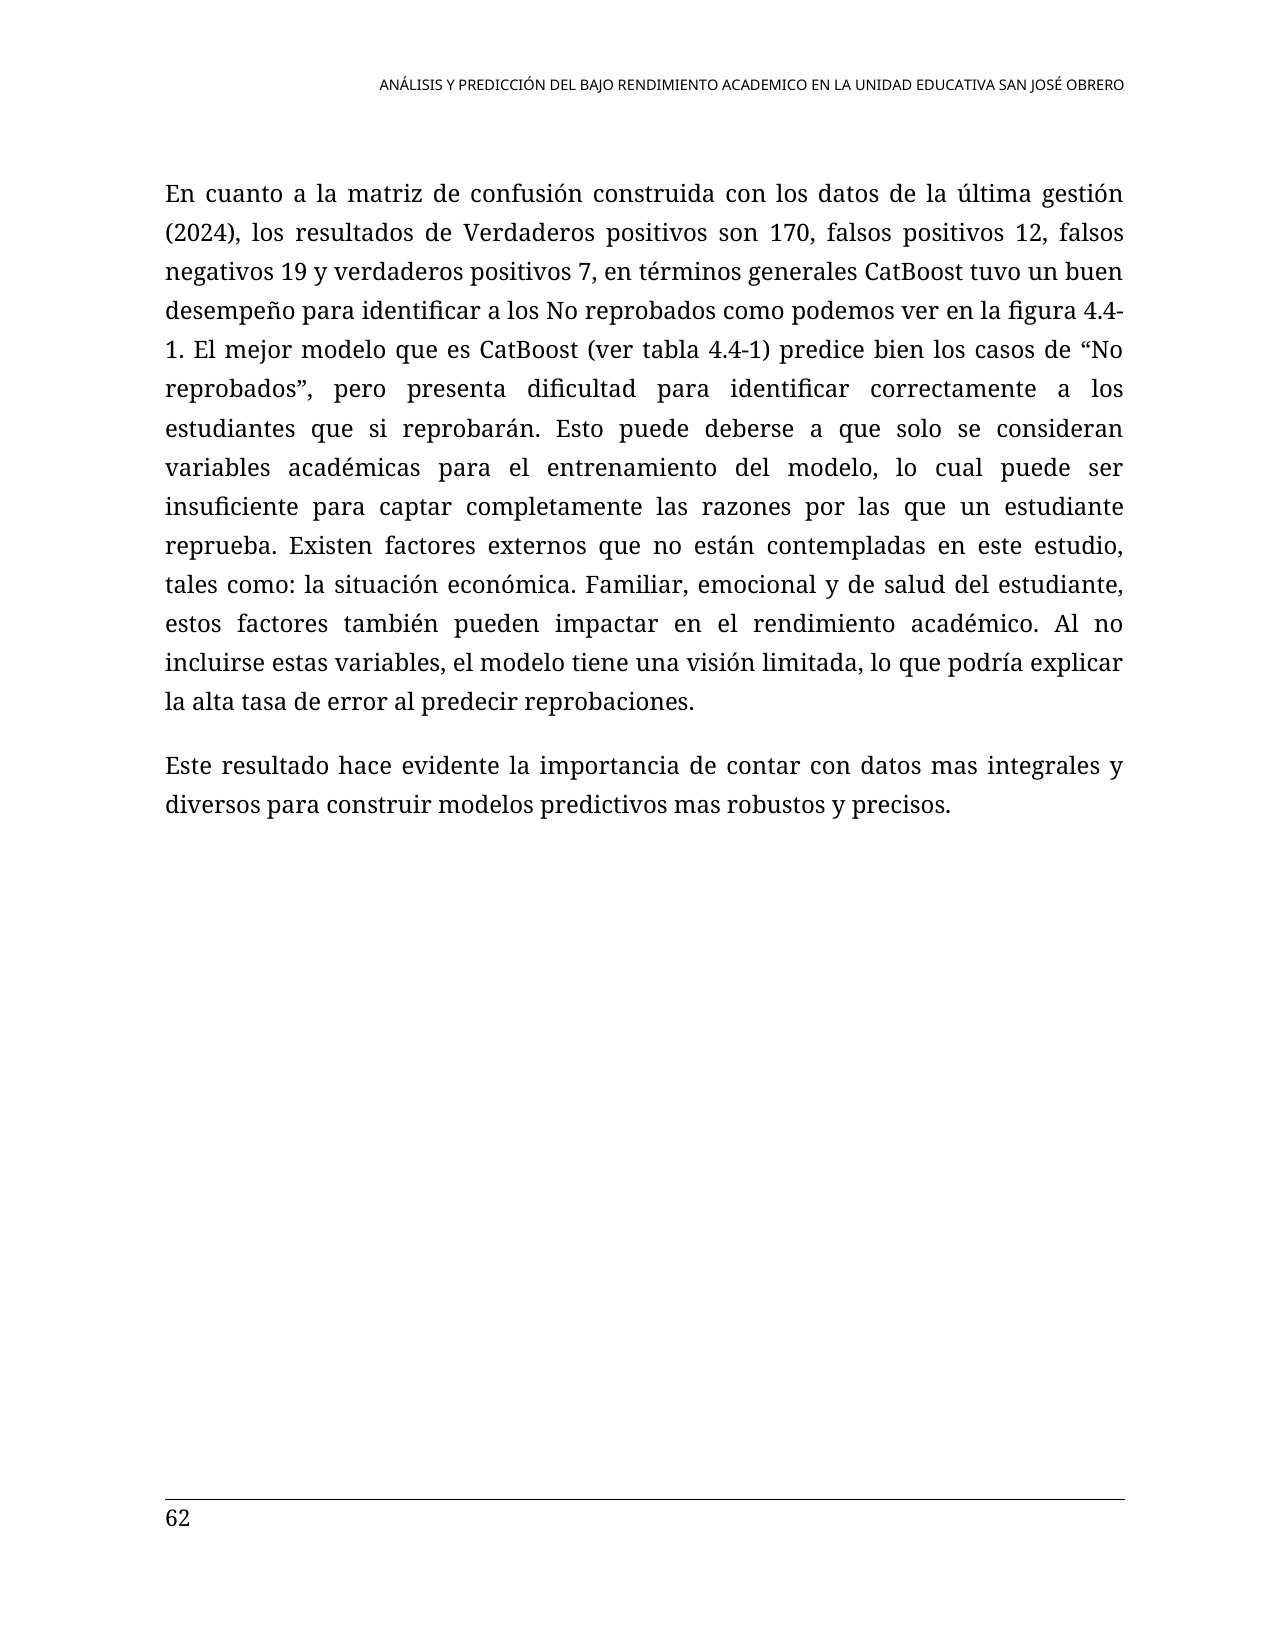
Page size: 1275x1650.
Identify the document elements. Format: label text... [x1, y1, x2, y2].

text En cuanto a la matriz de confusión construida con los datos de la última gestión (2024), los resultados de Verdaderos positivos son 170, falsos positivos 12, falsos negativos 19 y verdaderos positivos 7, en términos generales CatBoost tuvo un buen desempeño para identificar a los No reprobados como podemos ver en la figura 4.4-1. El mejor modelo que es CatBoost (ver tabla 4.4-1) predice bien los casos de “No reprobados”, pero presenta dificultad para identificar correctamente a los estudiantes que si reprobarán. Esto puede deberse a que solo se consideran variables académicas para el entrenamiento del modelo, lo cual puede ser insuficiente para captar completamente las razones por las que un estudiante reprueba. Existen factores externos que no están contempladas en este estudio, tales como: la situación económica. Familiar, emocional y de salud del estudiante, estos factores también pueden impactar en el rendimiento académico. Al no incluirse estas variables, el modelo tiene una visión limitada, lo que podría explicar la alta tasa de error al predecir reprobaciones. [165, 177, 1125, 717]
text Este resultado hace evidente la importancia de contar con datos mas integrales y diversos para construir modelos predictivos mas robustos y precisos. [165, 749, 1125, 821]
